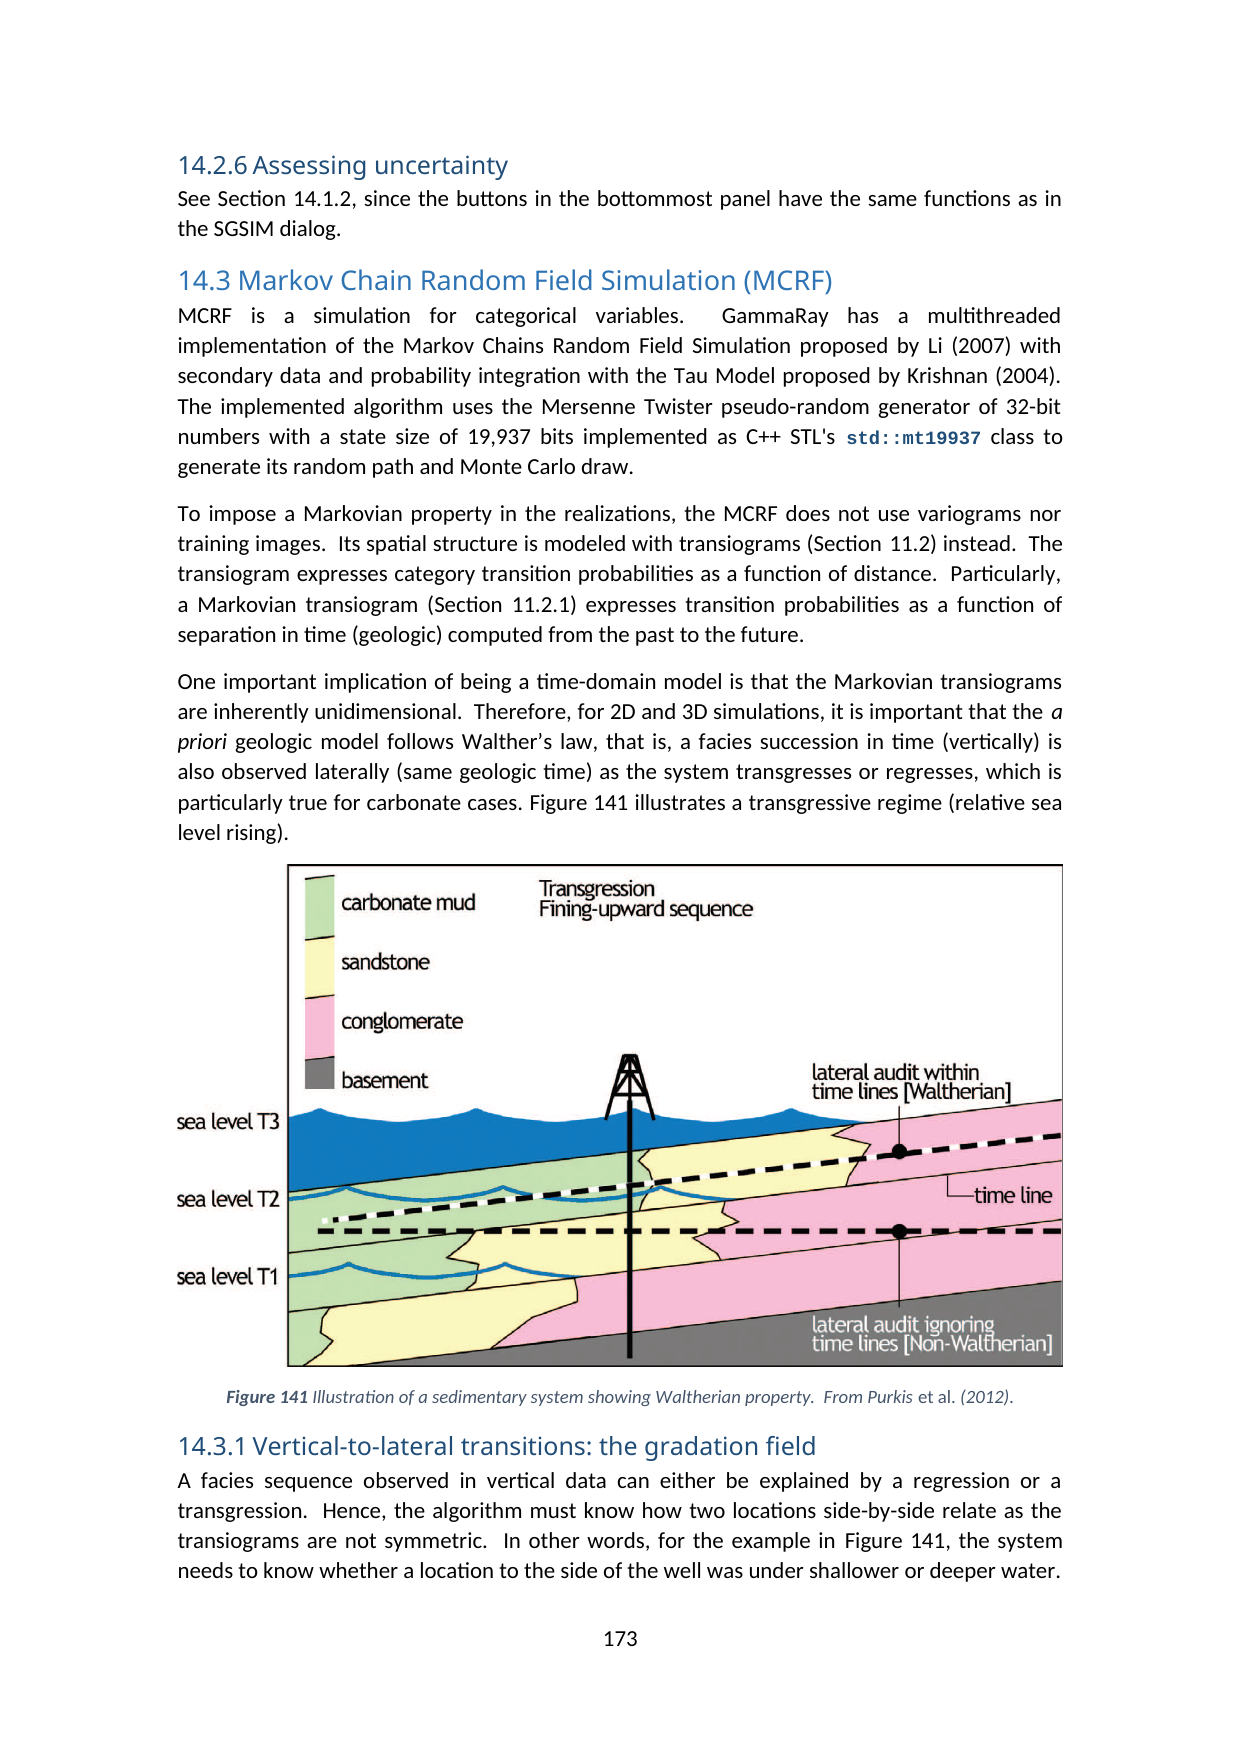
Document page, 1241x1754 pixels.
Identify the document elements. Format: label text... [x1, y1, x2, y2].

text A facies sequence observed in vertical data can either be explained by a regression or a transgression. Hence, the algorithm must know how two locations side-by-side relate as the transiograms are not symmetric. In other words, for the example in Figure 141, the system needs to know whether a location to the side of the well was under shallower or deeper water. [177, 1466, 1063, 1584]
text One important implication of being a time-domain model is that the Markovian transiograms are inherently unidimensional. Therefore, for 2D and 3D simulations, it is important that the a priori geologic model follows Walther’s law, that is, a facies succession in time (vertically) is also observed laterally (same geologic time) as the system transgresses or regresses, which is particularly true for carbonate cases. Figure 141 illustrates a transgressive regime (relative sea level rising). [177, 667, 1063, 846]
text Figure 141 Illustration of a sedimentary system showing Waltherian property. From Purkis et al. (2012). [177, 1385, 1063, 1408]
subtitle Markov Chain Random Field Simulation (MCRF) [177, 261, 1063, 298]
text To impose a Markovian property in the realizations, the MCRF does not use variograms nor training images. Its spatial structure is modeled with transiograms (Section 11.2) instead. The transiogram expresses category transition probabilities as a function of distance. Particularly, a Markovian transiogram (Section 11.2.1) expresses transition probabilities as a function of separation in time (geologic) computed from the past to the future. [177, 499, 1063, 648]
text MCRF is a simulation for categorical variables. GammaRay has a multithreaded implementation of the Markov Chains Random Field Simulation proposed by Li (2007) with secondary data and probability integration with the Tau Model proposed by Krishnan (2004). The implemented algorithm uses the Mersenne Twister pseudo-random generator of 32-bit numbers with a state size of 19,937 bits implemented as C++ STL's std::mt19937 class to generate its random path and Monte Carlo draw. [177, 301, 1063, 480]
subtitle Vertical-to-lateral transitions: the gradation field [177, 1429, 1063, 1463]
text See Section 14.1.2, since the buttons in the bottommost panel have the same functions as in the SGSIM dialog. [177, 184, 1063, 243]
subtitle Assessing uncertainty [177, 148, 1063, 182]
